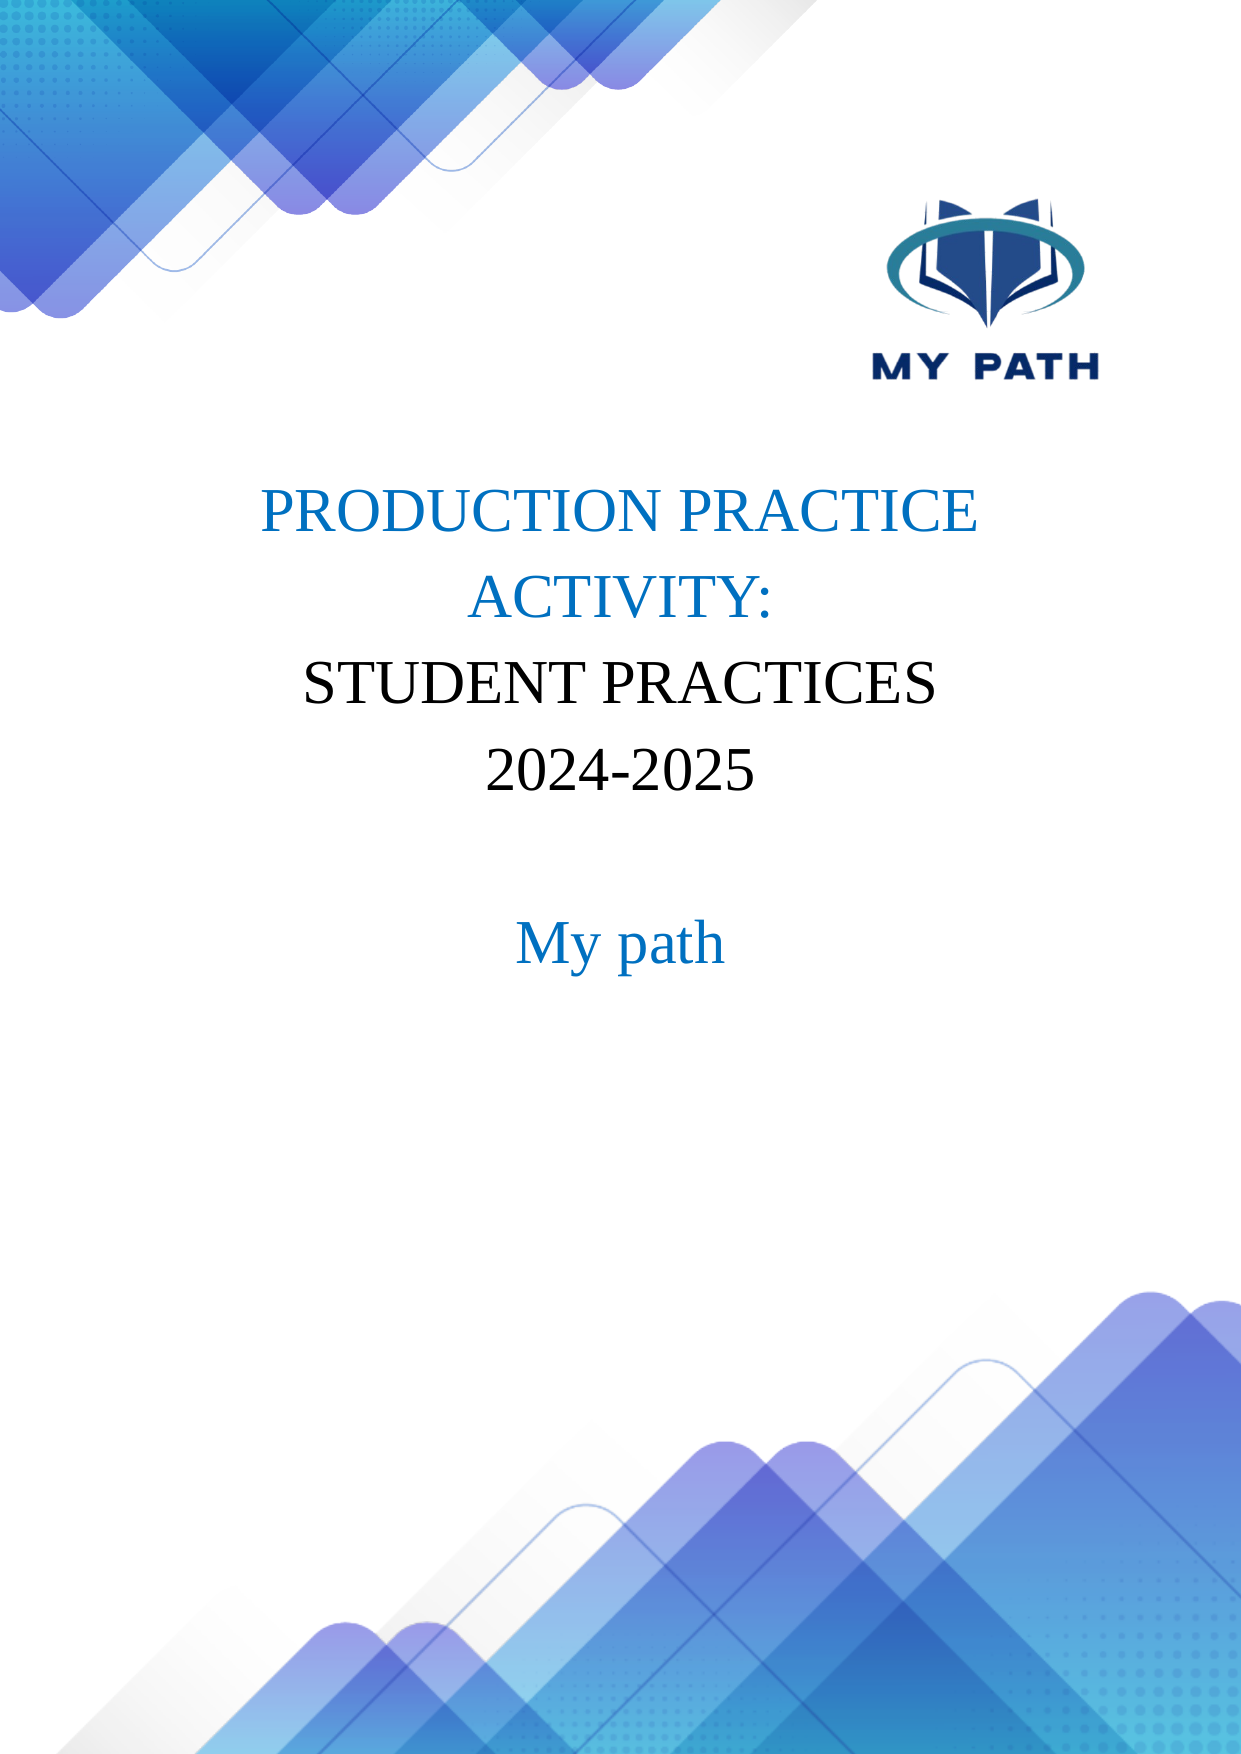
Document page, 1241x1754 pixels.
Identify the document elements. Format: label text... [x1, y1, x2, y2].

text PRODUCTION PRACTICE [150, 473, 1090, 545]
text STUDENT PRACTICES [150, 646, 1090, 717]
picture [863, 190, 1108, 384]
text My path [150, 904, 1090, 977]
text 2024-2025 [150, 732, 1090, 804]
text ACTIVITY: [150, 559, 1090, 631]
picture [0, 0, 857, 382]
